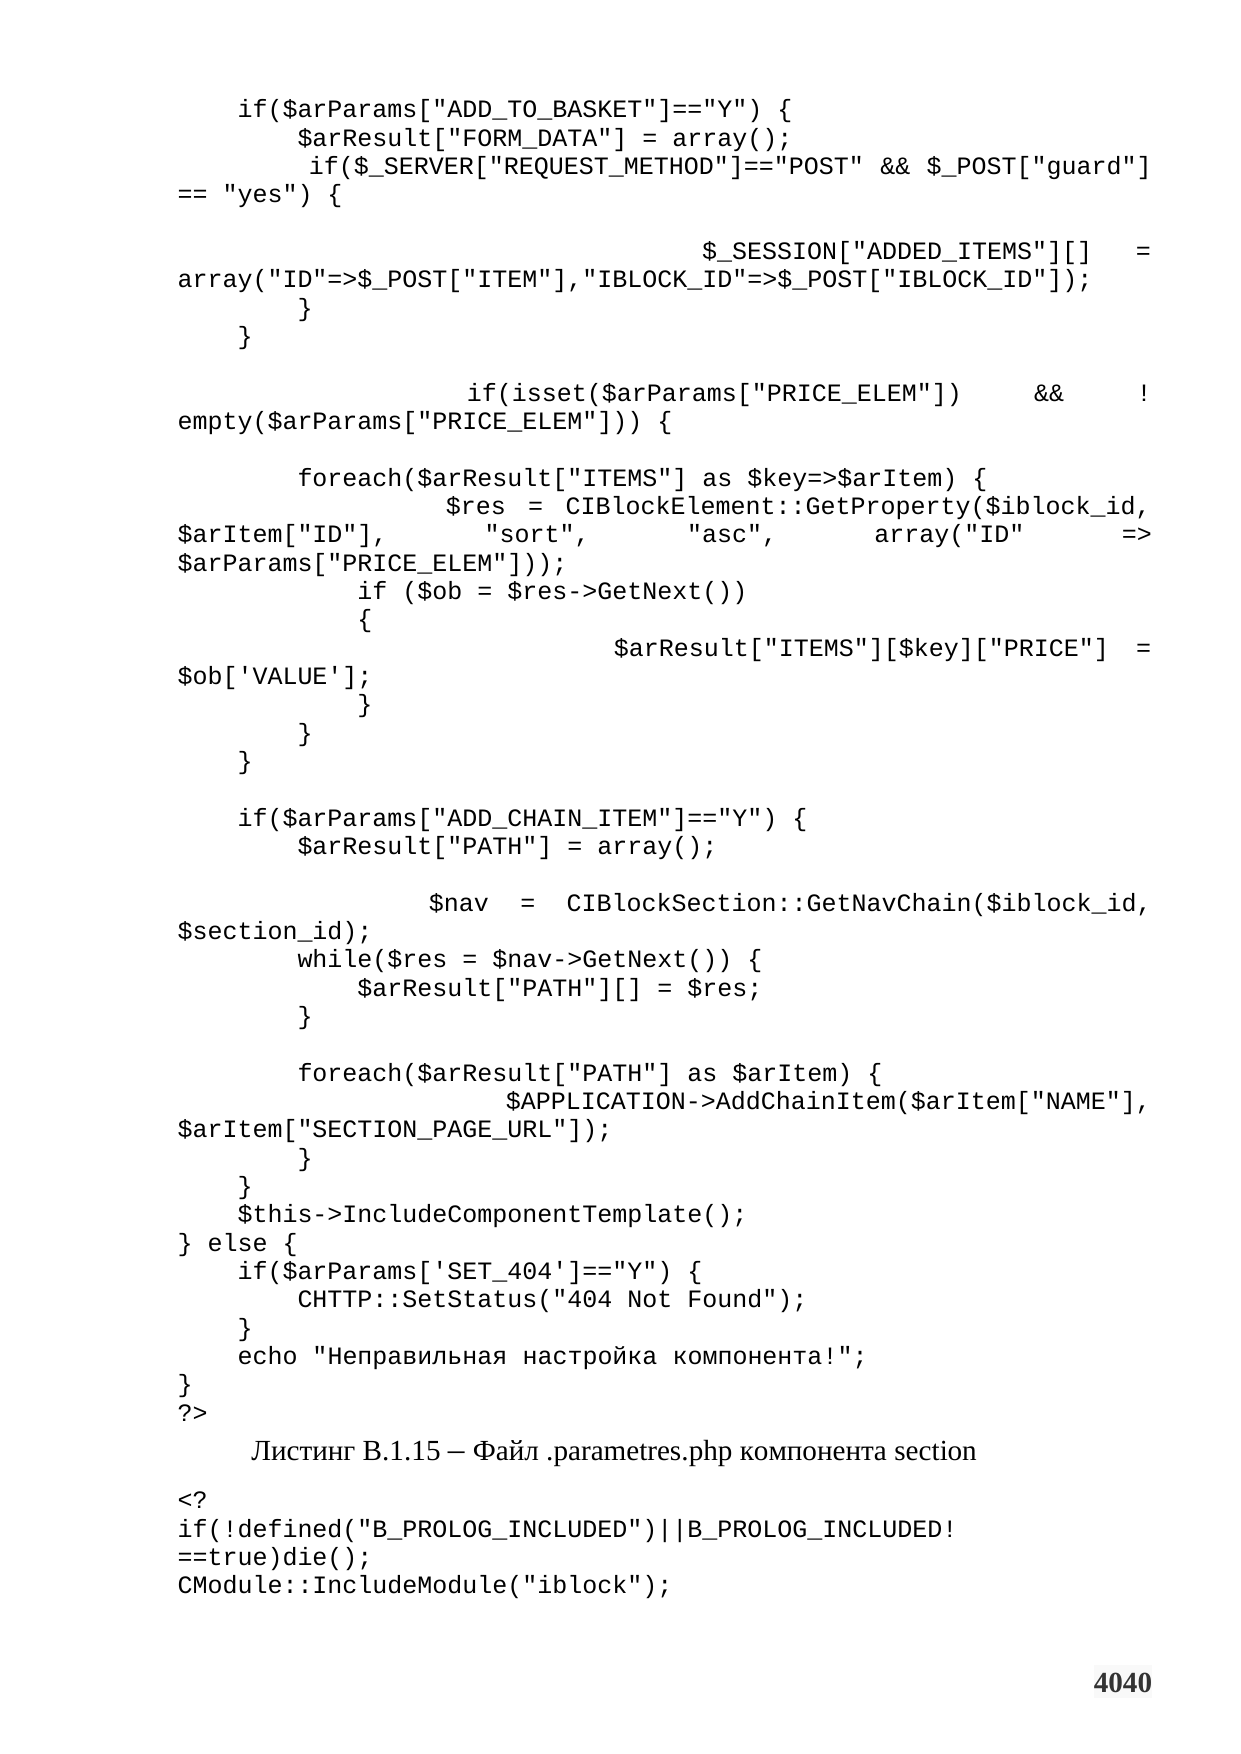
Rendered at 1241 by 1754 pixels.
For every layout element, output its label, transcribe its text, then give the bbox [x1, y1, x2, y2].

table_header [166, 1488, 1163, 1601]
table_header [166, 69, 1163, 1429]
